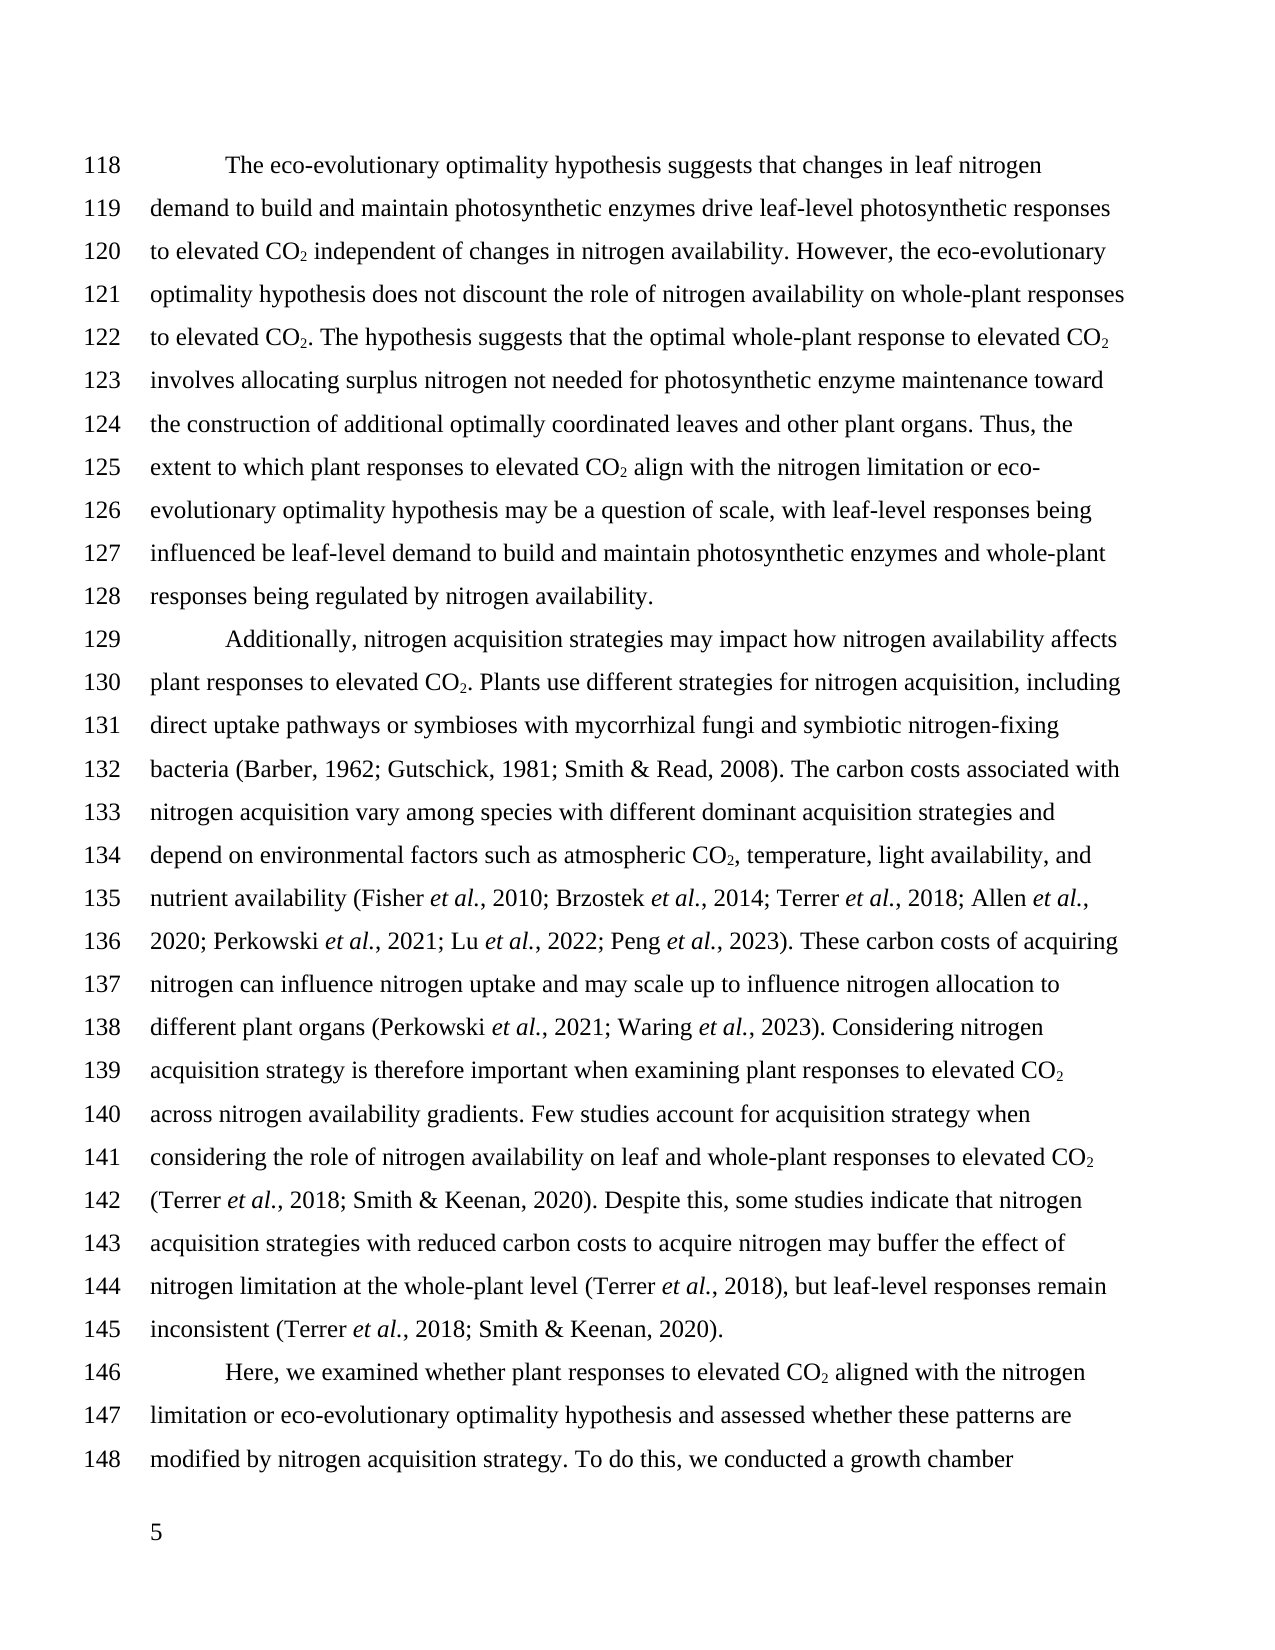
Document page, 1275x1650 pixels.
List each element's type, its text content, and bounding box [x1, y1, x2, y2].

text The eco-evolutionary optimality hypothesis suggests that changes in leaf nitrogen demand to build and maintain photosynthetic enzymes drive leaf-level photosynthetic responses to elevated CO2 independent of changes in nitrogen availability. However, the eco-evolutionary optimality hypothesis does not discount the role of nitrogen availability on whole-plant responses to elevated CO2. The hypothesis suggests that the optimal whole-plant response to elevated CO2 involves allocating surplus nitrogen not needed for photosynthetic enzyme maintenance toward the construction of additional optimally coordinated leaves and other plant organs. Thus, the extent to which plant responses to elevated CO2 align with the nitrogen limitation or eco-evolutionary optimality hypothesis may be a question of scale, with leaf-level responses being influenced be leaf-level demand to build and maintain photosynthetic enzymes and whole-plant responses being regulated by nitrogen availability. [150, 150, 1125, 610]
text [150, 1357, 1125, 1472]
text Additionally, nitrogen acquisition strategies may impact how nitrogen availability affects plant responses to elevated CO2. Plants use different strategies for nitrogen acquisition, including direct uptake pathways or symbioses with mycorrhizal fungi and symbiotic nitrogen-fixing bacteria . The carbon costs associated with nitrogen acquisition vary among species with different dominant acquisition strategies and depend on environmental factors such as atmospheric CO2, temperature, light availability, and nutrient availability . These carbon costs of acquiring nitrogen can influence nitrogen uptake and may scale up to influence nitrogen allocation to different plant organs . Considering nitrogen acquisition strategy is therefore important when examining plant responses to elevated CO2 across nitrogen availability gradients. Few studies account for acquisition strategy when considering the role of nitrogen availability on leaf and whole-plant responses to elevated CO2 . Despite this, some studies indicate that nitrogen acquisition strategies with reduced carbon costs to acquire nitrogen may buffer the effect of nitrogen limitation at the whole-plant level , but leaf-level responses remain inconsistent . [150, 624, 1125, 1343]
